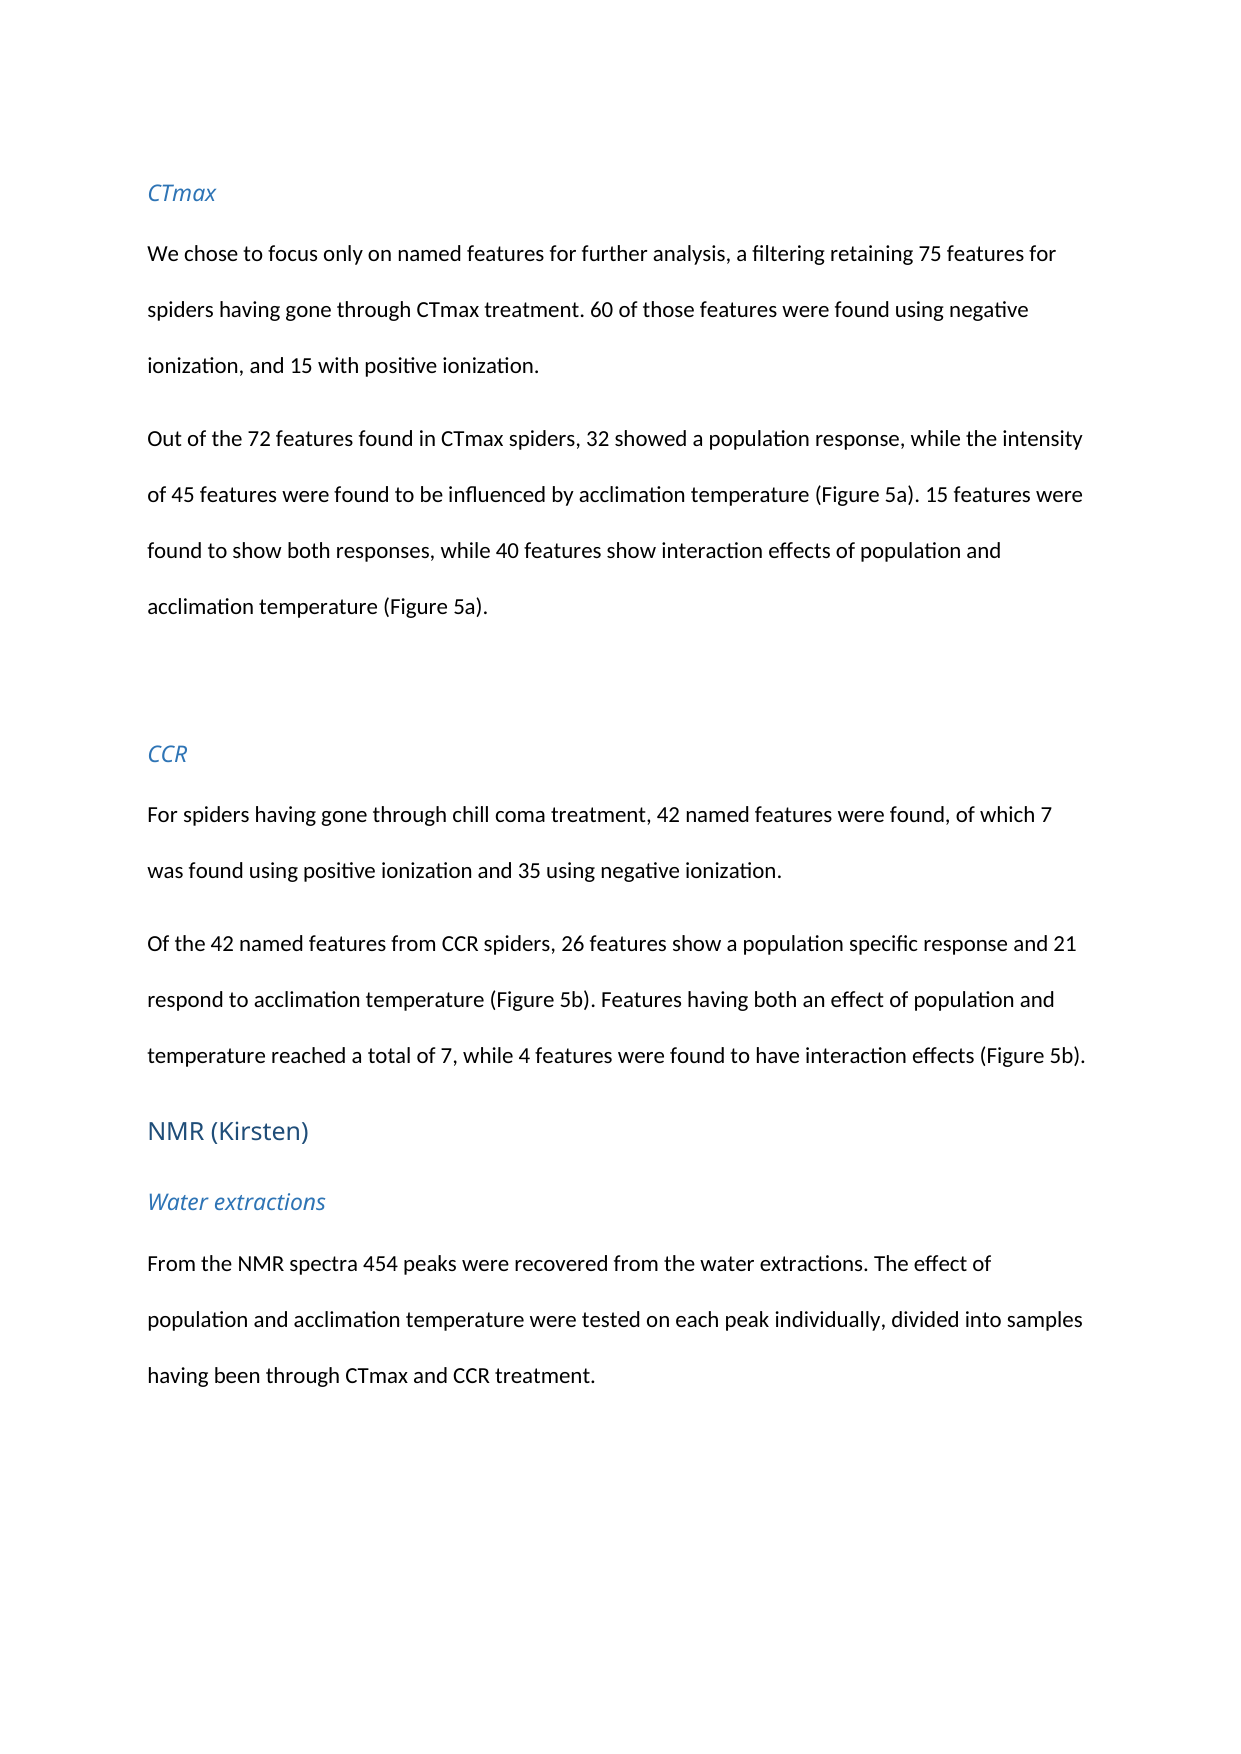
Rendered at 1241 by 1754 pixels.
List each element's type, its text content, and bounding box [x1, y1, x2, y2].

subtitle CTmax [147, 177, 1093, 208]
text Of the 42 named features from CCR spiders, 26 features show a population specific response and 21 respond to acclimation temperature (Figure 5b). Features having both an effect of population and temperature reached a total of 7, while 4 features were found to have interaction effects (Figure 5b). [147, 929, 1093, 1069]
subtitle CCR [147, 738, 1093, 769]
text Out of the 72 features found in CTmax spiders, 32 showed a population response, while the intensity of 45 features were found to be influenced by acclimation temperature (Figure 5a). 15 features were found to show both responses, while 40 features show interaction effects of population and acclimation temperature (Figure 5a). [147, 424, 1093, 620]
text We chose to focus only on named features for further analysis, a filtering retaining 75 features for spiders having gone through CTmax treatment. 60 of those features were found using negative ionization, and 15 with positive ionization. [147, 239, 1093, 379]
subtitle Water extractions [147, 1186, 1093, 1217]
subtitle NMR (Kirsten) [147, 1114, 1093, 1148]
text For spiders having gone through chill coma treatment, 42 named features were found, of which 7 was found using positive ionization and 35 using negative ionization. [147, 800, 1093, 884]
text From the NMR spectra 454 peaks were recovered from the water extractions. The effect of population and acclimation temperature were tested on each peak individually, divided into samples having been through CTmax and CCR treatment. [147, 1249, 1093, 1389]
